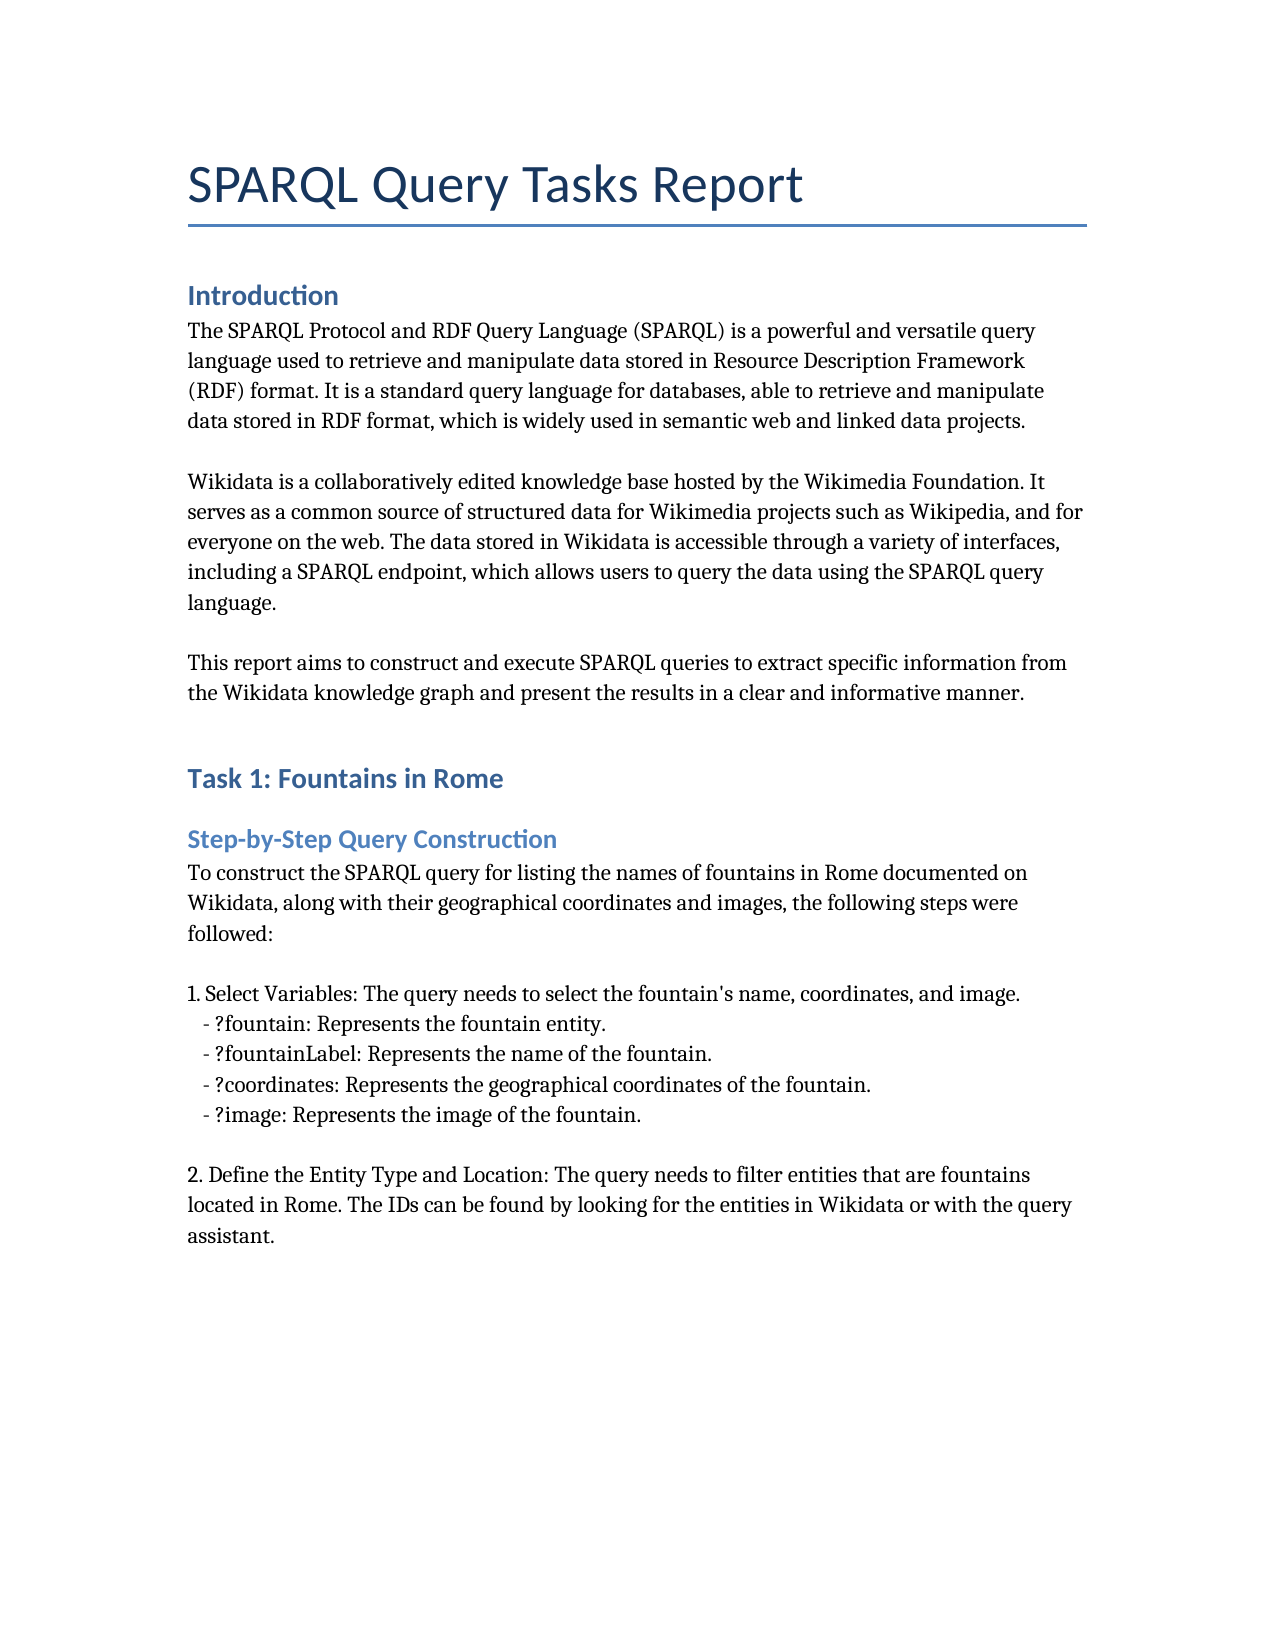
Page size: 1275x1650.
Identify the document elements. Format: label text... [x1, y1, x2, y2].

subtitle Introduction [187, 277, 1087, 312]
subtitle Task 1: Fountains in Rome [187, 760, 1087, 796]
title SPARQL Query Tasks Report [187, 150, 1087, 227]
subtitle Step-by-Step Query Construction [187, 822, 1087, 855]
text To construct the SPARQL query for listing the names of fountains in Rome documented on Wikidata, along with their geographical coordinates and images, the following steps were followed: 1. Select Variables: The query needs to select the fountain's name, coordinates, and image. - ?fountain: Represents the fountain entity. - ?fountainLabel: Represents the name of the fountain. - ?coordinates: Represents the geographical coordinates of the fountain. - ?image: Represents the image of the fountain. 2. Define the Entity Type and Location: The query needs to filter entities that are fountains located in Rome. The IDs can be found by looking for the entities in Wikidata or with the query assistant. [187, 860, 1087, 1249]
text The SPARQL Protocol and RDF Query Language (SPARQL) is a powerful and versatile query language used to retrieve and manipulate data stored in Resource Description Framework (RDF) format. It is a standard query language for databases, able to retrieve and manipulate data stored in RDF format, which is widely used in semantic web and linked data projects. Wikidata is a collaboratively edited knowledge base hosted by the Wikimedia Foundation. It serves as a common source of structured data for Wikimedia projects such as Wikipedia, and for everyone on the web. The data stored in Wikidata is accessible through a variety of interfaces, including a SPARQL endpoint, which allows users to query the data using the SPARQL query language. This report aims to construct and execute SPARQL queries to extract specific information from the Wikidata knowledge graph and present the results in a clear and informative manner. [187, 317, 1087, 706]
